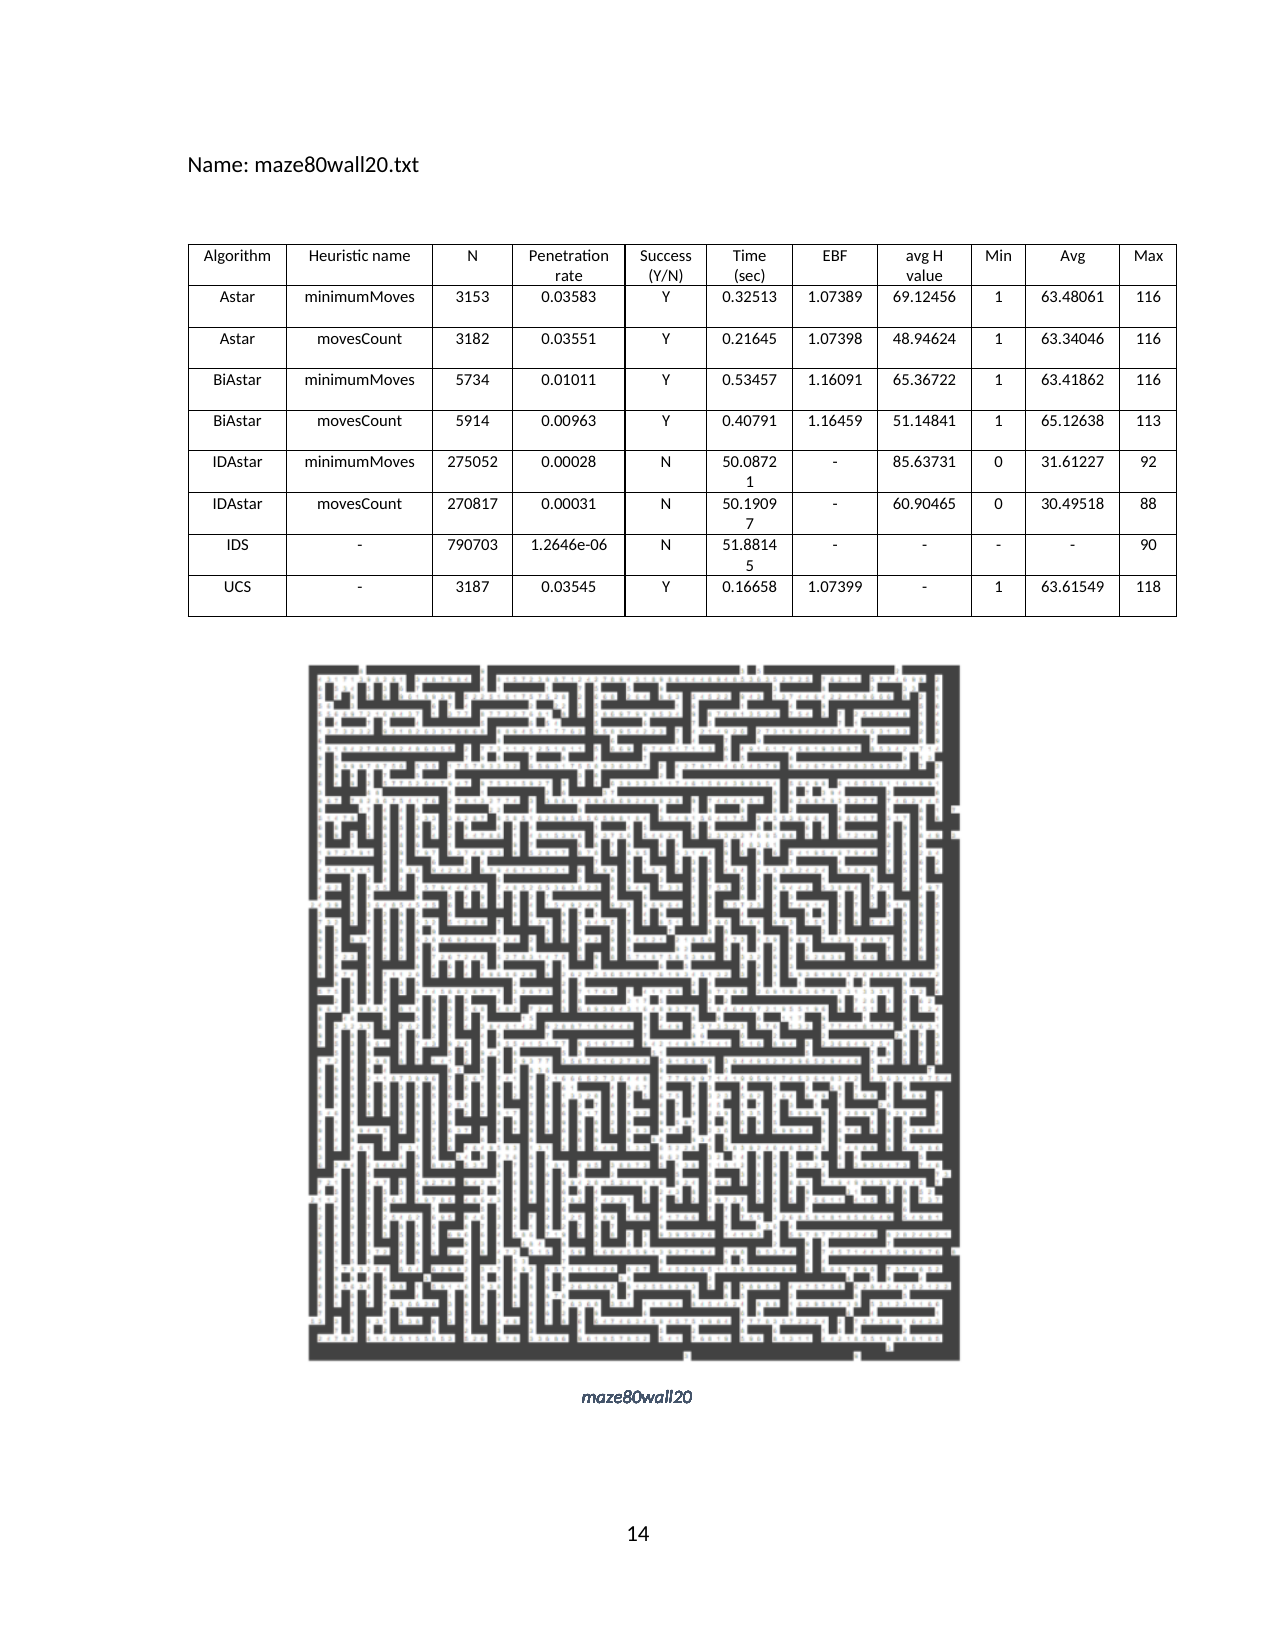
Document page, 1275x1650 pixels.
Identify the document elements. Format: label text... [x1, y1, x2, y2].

table_cell 92 [1120, 451, 1176, 492]
table_cell N [626, 451, 706, 492]
table_cell 116 [1120, 328, 1176, 368]
table_cell Astar [189, 286, 286, 327]
table_cell 85.63731 [878, 451, 971, 492]
table_cell 1 [972, 286, 1025, 327]
table_cell 63.34046 [1026, 328, 1119, 368]
table_cell 50.19097 [707, 493, 792, 533]
table_cell 1.07389 [793, 286, 877, 327]
table_header Min [972, 245, 1025, 285]
text Name: maze80wall20.txt [187, 150, 1087, 178]
table_cell 0.00028 [513, 451, 624, 492]
table_cell 1 [972, 328, 1025, 368]
table_cell 0.01011 [513, 369, 624, 409]
table_cell 0.00963 [513, 411, 624, 450]
table_header Time (sec) [707, 245, 792, 285]
table_header Max [1120, 245, 1176, 285]
table_cell 113 [1120, 411, 1176, 450]
table_cell 0.16658 [707, 576, 792, 616]
table_cell 65.36722 [878, 369, 971, 409]
table_cell 0 [972, 451, 1025, 492]
table_cell 50.08721 [707, 451, 792, 492]
table_cell 1.16091 [793, 369, 877, 409]
table_cell 275052 [433, 451, 512, 492]
table_cell 51.88145 [707, 535, 792, 575]
table_cell 3182 [433, 328, 512, 368]
table_cell 88 [1120, 493, 1176, 533]
table_cell 0.53457 [707, 369, 792, 409]
table_cell 1.16459 [793, 411, 877, 450]
table_cell 90 [1120, 535, 1176, 575]
table_cell IDS [189, 535, 286, 575]
table_cell - [287, 576, 432, 616]
table_cell 1 [972, 411, 1025, 450]
table_cell Y [626, 328, 706, 368]
table_cell 30.49518 [1026, 493, 1119, 533]
table_cell minimumMoves [287, 286, 432, 327]
table_cell 1 [972, 576, 1025, 616]
table_cell Y [626, 286, 706, 327]
table_header N [433, 245, 512, 285]
table_header avg H value [878, 245, 971, 285]
table_cell - [287, 535, 432, 575]
table_cell minimumMoves [287, 451, 432, 492]
table_cell 1.07398 [793, 328, 877, 368]
table_header EBF [793, 245, 877, 285]
table_cell 0.03545 [513, 576, 624, 616]
table_cell 790703 [433, 535, 512, 575]
table_cell 0.00031 [513, 493, 624, 533]
table_cell - [878, 535, 971, 575]
table_cell 69.12456 [878, 286, 971, 327]
table_cell 31.61227 [1026, 451, 1119, 492]
table_cell 0.03583 [513, 286, 624, 327]
table_header Heuristic name [287, 245, 432, 285]
table_cell - [972, 535, 1025, 575]
table_cell 63.48061 [1026, 286, 1119, 327]
table_cell - [793, 535, 877, 575]
table_cell 65.12638 [1026, 411, 1119, 450]
table_header Algorithm [189, 245, 286, 285]
table_header Success (Y/N) [626, 245, 706, 285]
table_cell 63.61549 [1026, 576, 1119, 616]
table_cell Y [626, 576, 706, 616]
table_cell 1.2646e-06 [513, 535, 624, 575]
table_cell 0 [972, 493, 1025, 533]
table_cell Y [626, 411, 706, 450]
picture [305, 663, 970, 1368]
table_cell 116 [1120, 369, 1176, 409]
table_cell - [1026, 535, 1119, 575]
table_cell 63.41862 [1026, 369, 1119, 409]
table_cell - [793, 493, 877, 533]
table_cell 118 [1120, 576, 1176, 616]
table_cell 48.94624 [878, 328, 971, 368]
table_cell 0.40791 [707, 411, 792, 450]
table_cell 5734 [433, 369, 512, 409]
table_cell 0.32513 [707, 286, 792, 327]
table_header Penetration rate [513, 245, 624, 285]
table_cell 116 [1120, 286, 1176, 327]
table_cell 3153 [433, 286, 512, 327]
table_cell N [626, 535, 706, 575]
table_cell Astar [189, 328, 286, 368]
table_cell 51.14841 [878, 411, 971, 450]
table_cell BiAstar [189, 369, 286, 409]
table_cell 270817 [433, 493, 512, 533]
table_cell 1.07399 [793, 576, 877, 616]
table_cell 3187 [433, 576, 512, 616]
table_cell minimumMoves [287, 369, 432, 409]
table_cell IDAstar [189, 493, 286, 533]
table_cell - [878, 576, 971, 616]
table_header Avg [1026, 245, 1119, 285]
table_cell 60.90465 [878, 493, 971, 533]
table_cell IDAstar [189, 451, 286, 492]
table_cell - [793, 451, 877, 492]
table_cell Y [626, 369, 706, 409]
table_cell BiAstar [189, 411, 286, 450]
table_cell movesCount [287, 411, 432, 450]
table_cell 0.21645 [707, 328, 792, 368]
table_cell 0.03551 [513, 328, 624, 368]
table_cell UCS [189, 576, 286, 616]
table_cell 5914 [433, 411, 512, 450]
table_cell movesCount [287, 493, 432, 533]
table_cell 1 [972, 369, 1025, 409]
table_cell movesCount [287, 328, 432, 368]
table_cell N [626, 493, 706, 533]
